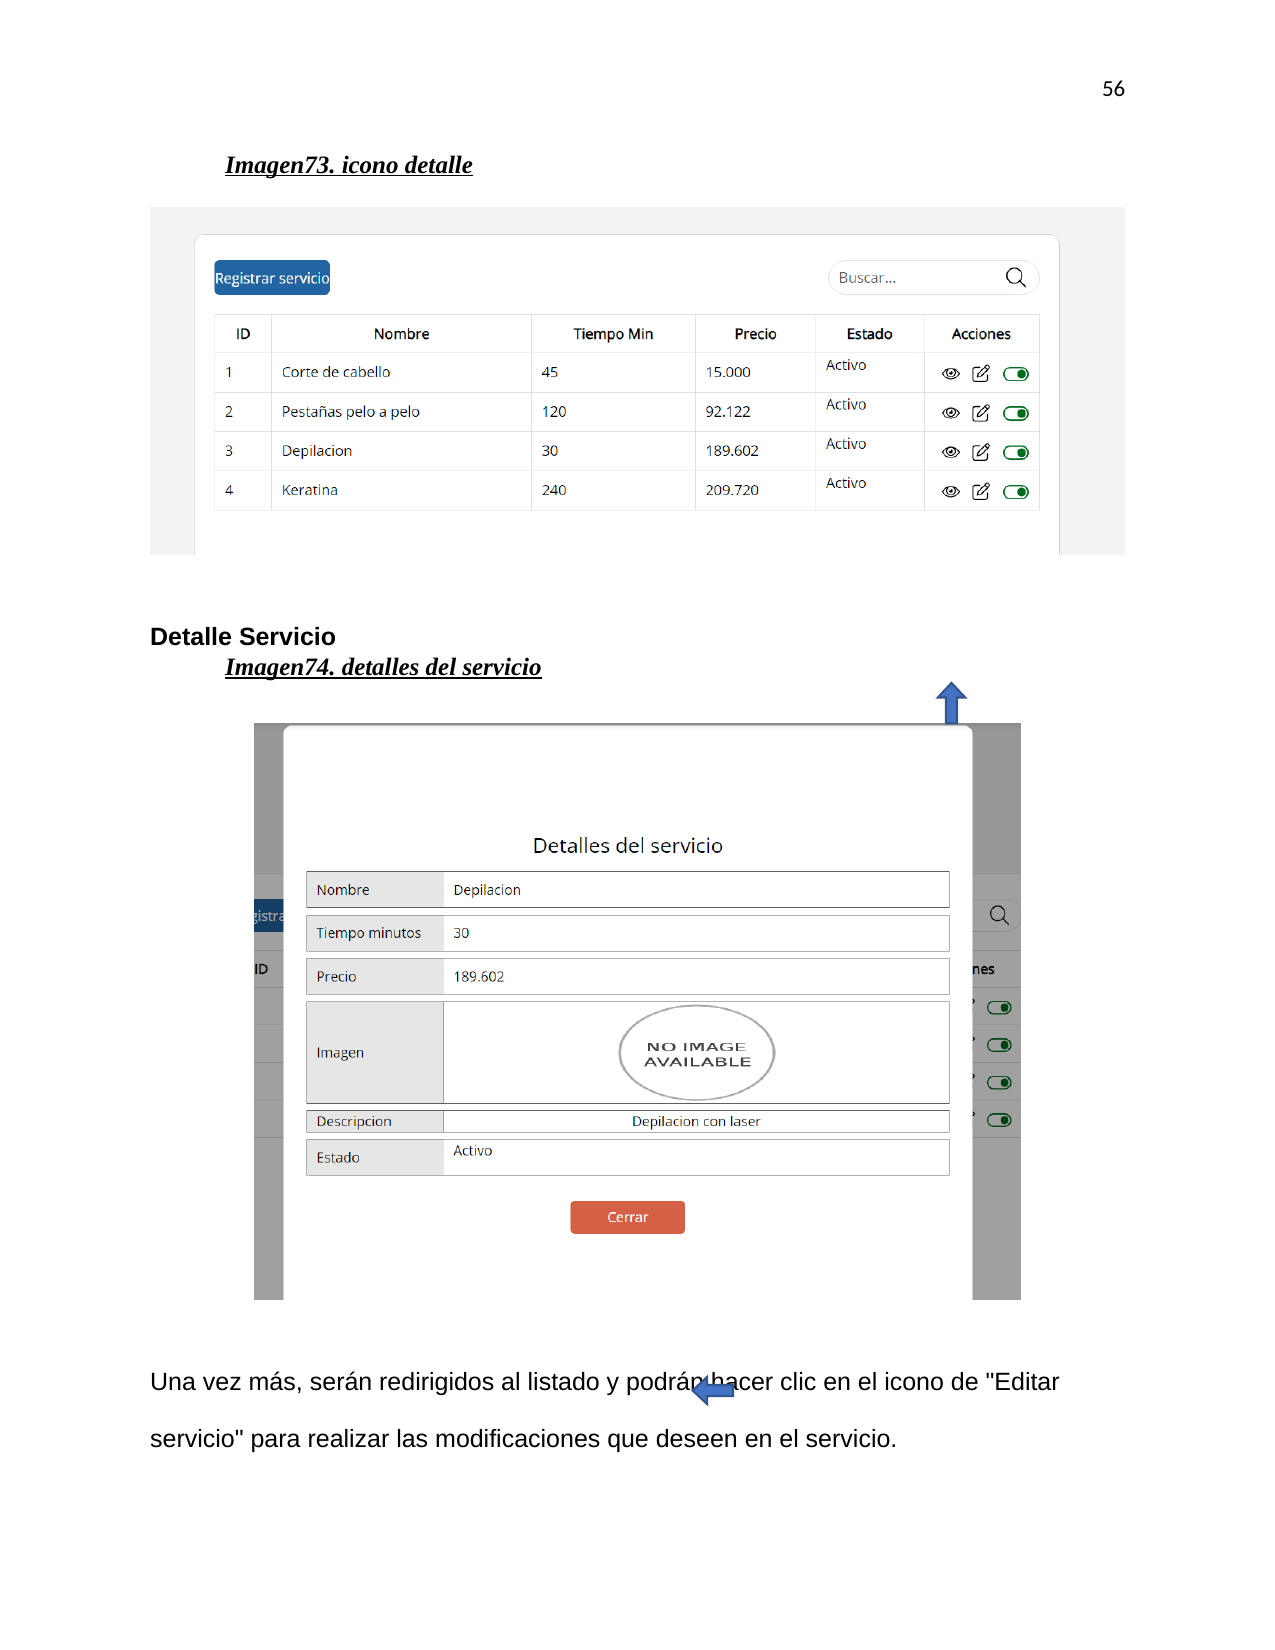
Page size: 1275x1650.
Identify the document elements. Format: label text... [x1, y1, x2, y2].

subtitle Detalle Servicio [150, 621, 1125, 650]
text Una vez más, serán redirigidos al listado y podrán hacer clic en el icono de "Editar servicio" para realizar las modificaciones que deseen en el servicio. [150, 1366, 1125, 1453]
picture [254, 710, 1021, 1300]
picture [150, 207, 1125, 555]
text Imagen74. detalles del servicio [150, 652, 1125, 681]
text Imagen73. icono detalle [150, 150, 1125, 179]
